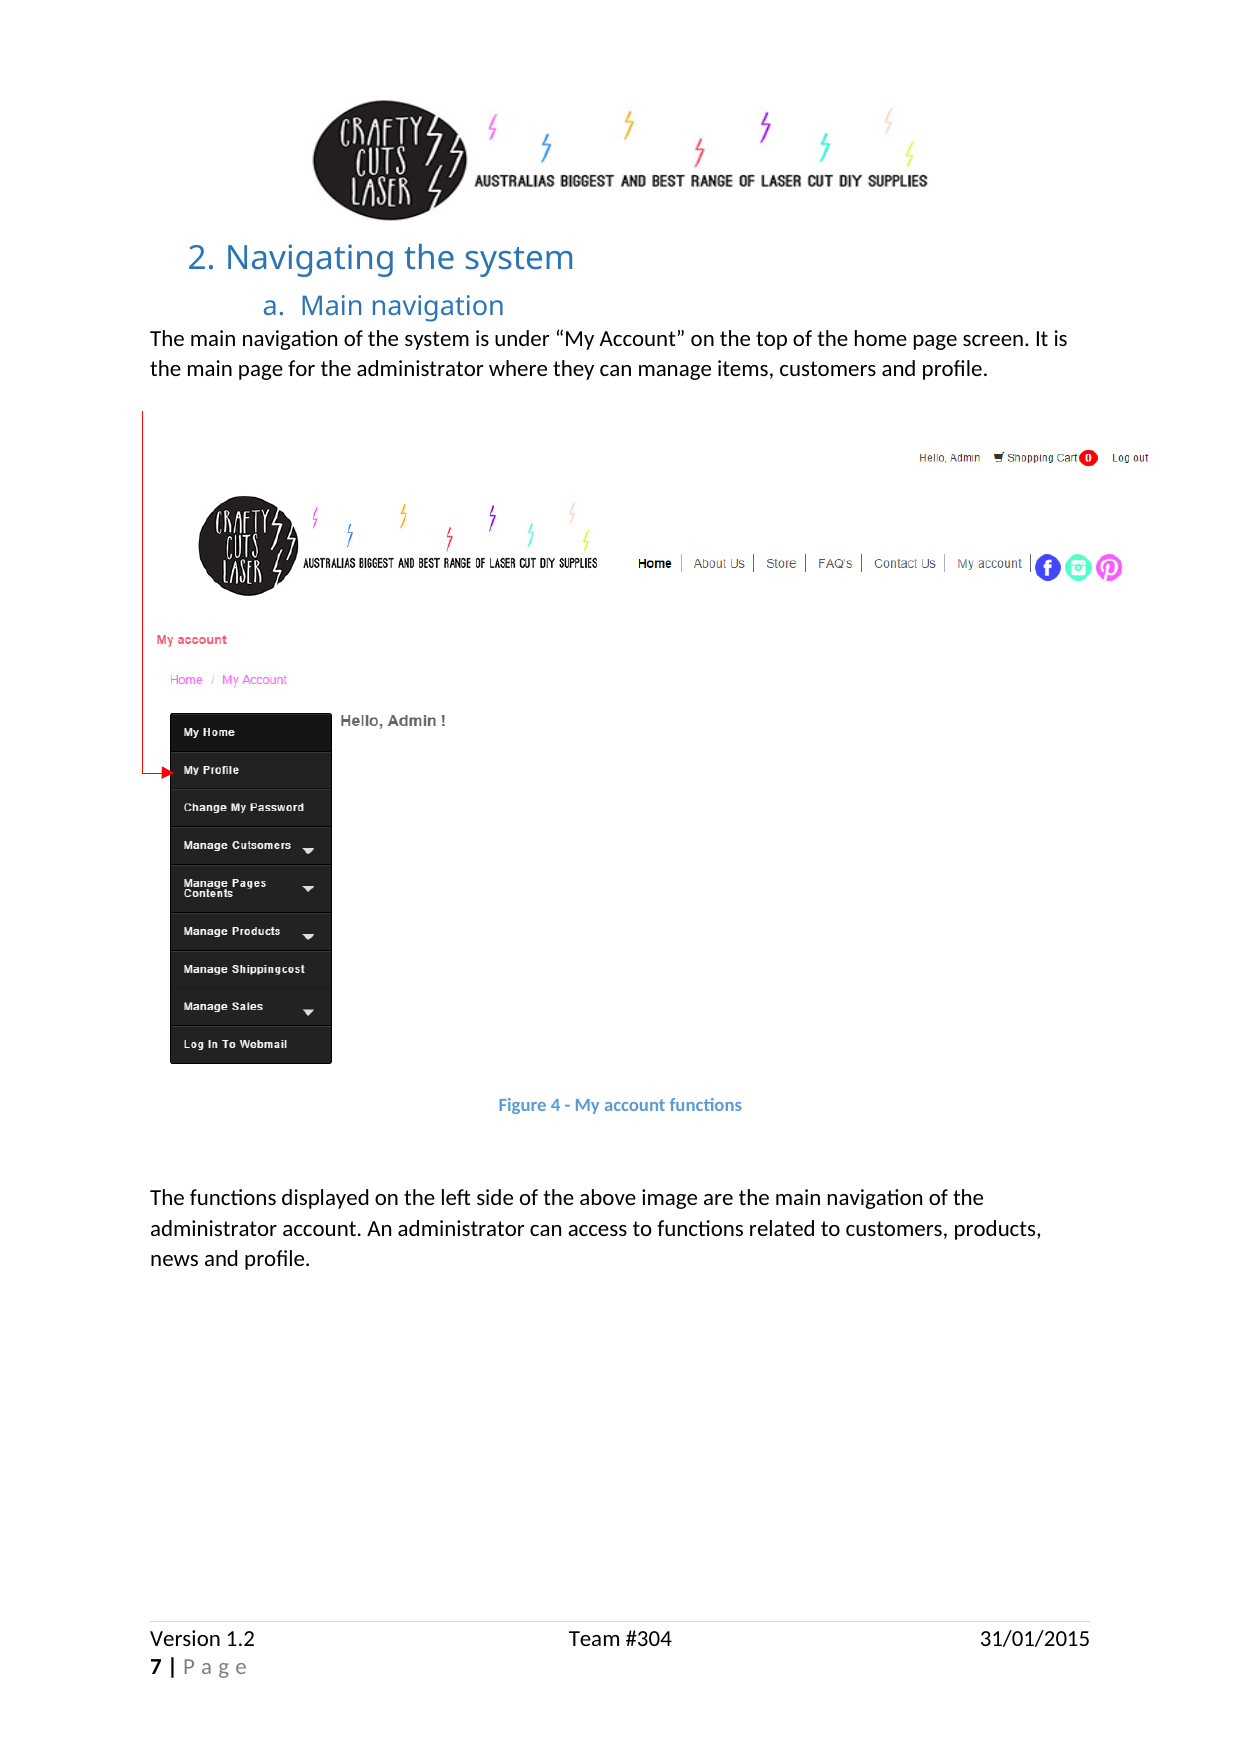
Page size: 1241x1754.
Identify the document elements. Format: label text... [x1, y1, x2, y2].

text The main navigation of the system is under “My Account” on the top of the home page screen. It is the main page for the administrator where they can manage items, customers and profile. [150, 324, 1090, 382]
subtitle Main navigation [262, 287, 1090, 324]
picture [283, 73, 957, 234]
subtitle Navigating the system [187, 234, 1090, 279]
picture [150, 447, 1171, 1074]
text Figure 4 - My account functions [150, 1093, 1090, 1116]
text The functions displayed on the left side of the above image are the main navigation of the administrator account. An administrator can access to functions related to customers, products, news and profile. [150, 1183, 1090, 1513]
